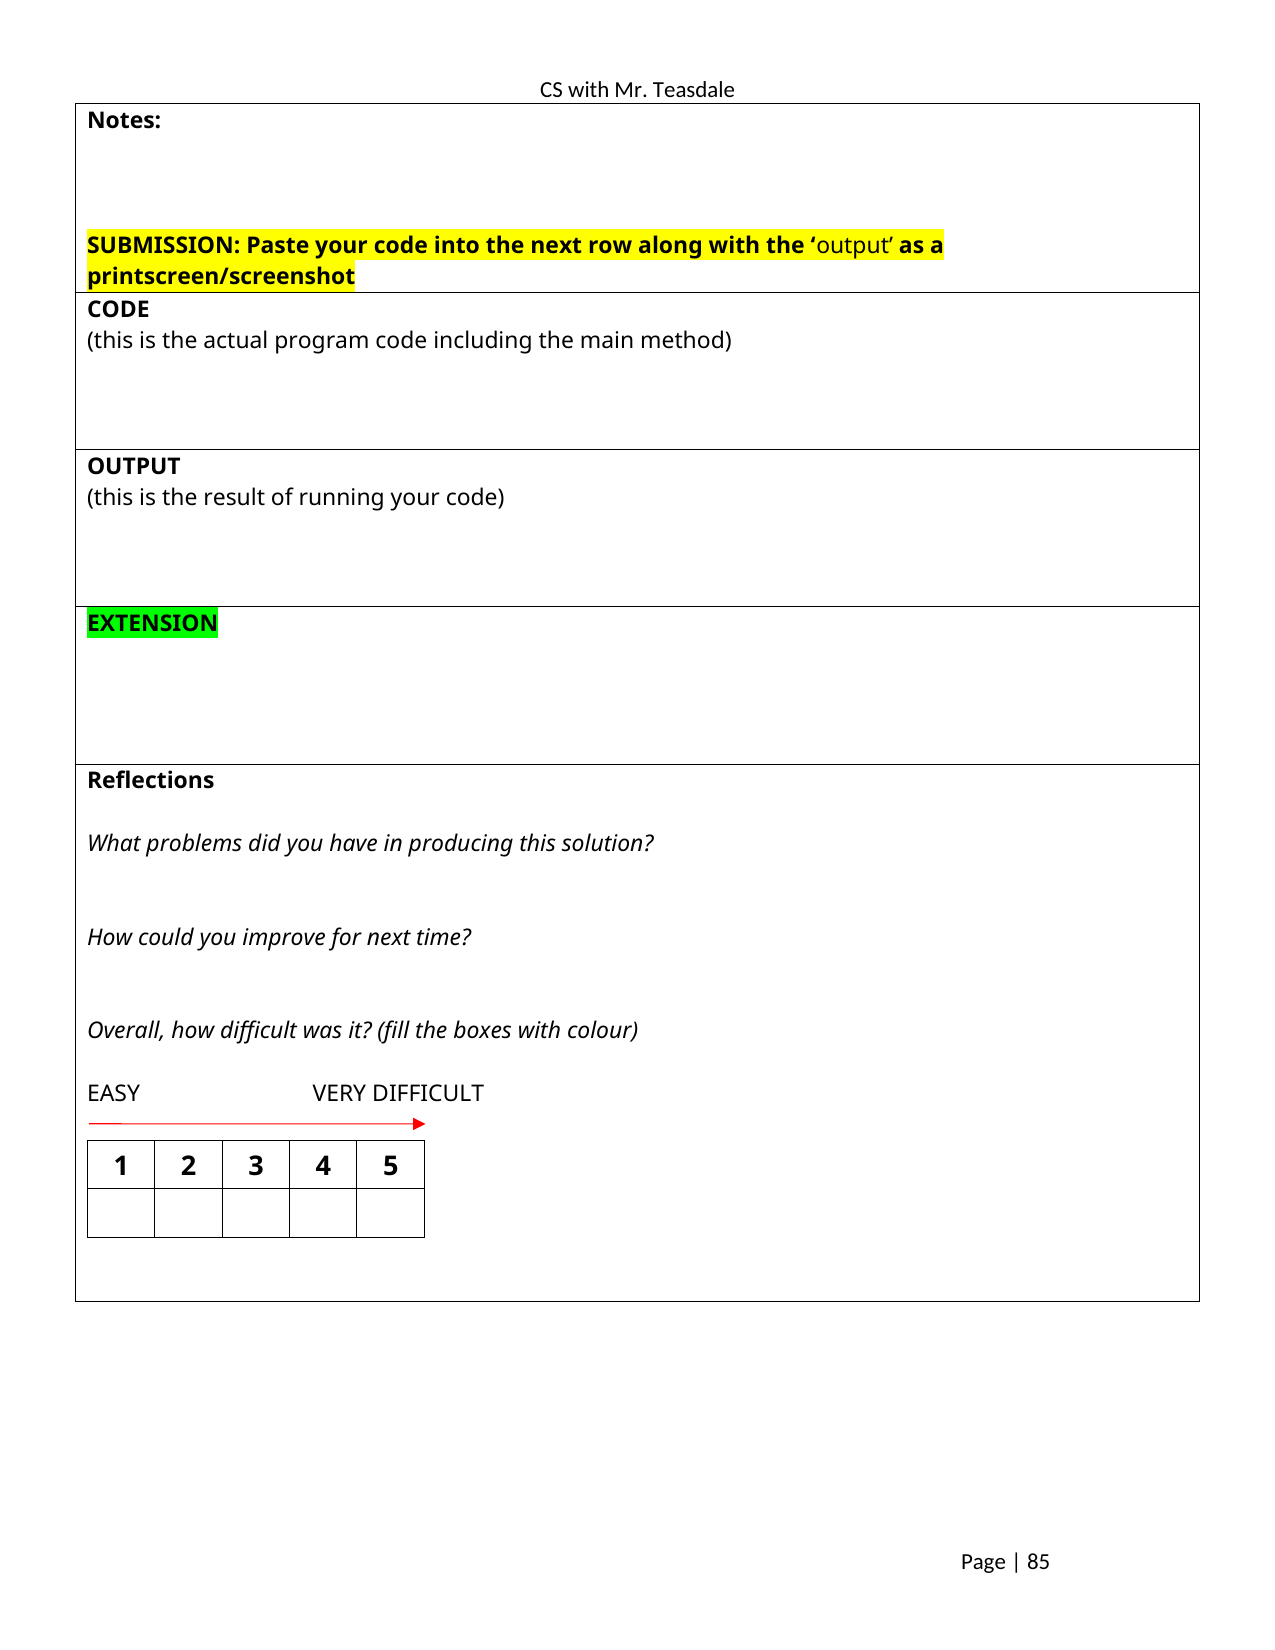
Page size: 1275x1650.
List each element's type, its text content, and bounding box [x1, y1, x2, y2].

table_cell Reflections What problems did you have in producing this solution? How could you improve for next time? Overall, how difficult was it? (fill the boxes with colour) EASY VERY DIFFICULT [76, 765, 1199, 1301]
table_cell CODE (this is the actual program code including the main method) [76, 293, 1199, 449]
table_cell EXTENSION [76, 607, 1199, 763]
table_cell OUTPUT (this is the result of running your code) [76, 450, 1199, 606]
table_header Notes: SUBMISSION: Paste your code into the next row along with the ‘output’ as a printscreen/screenshot [76, 104, 1199, 292]
